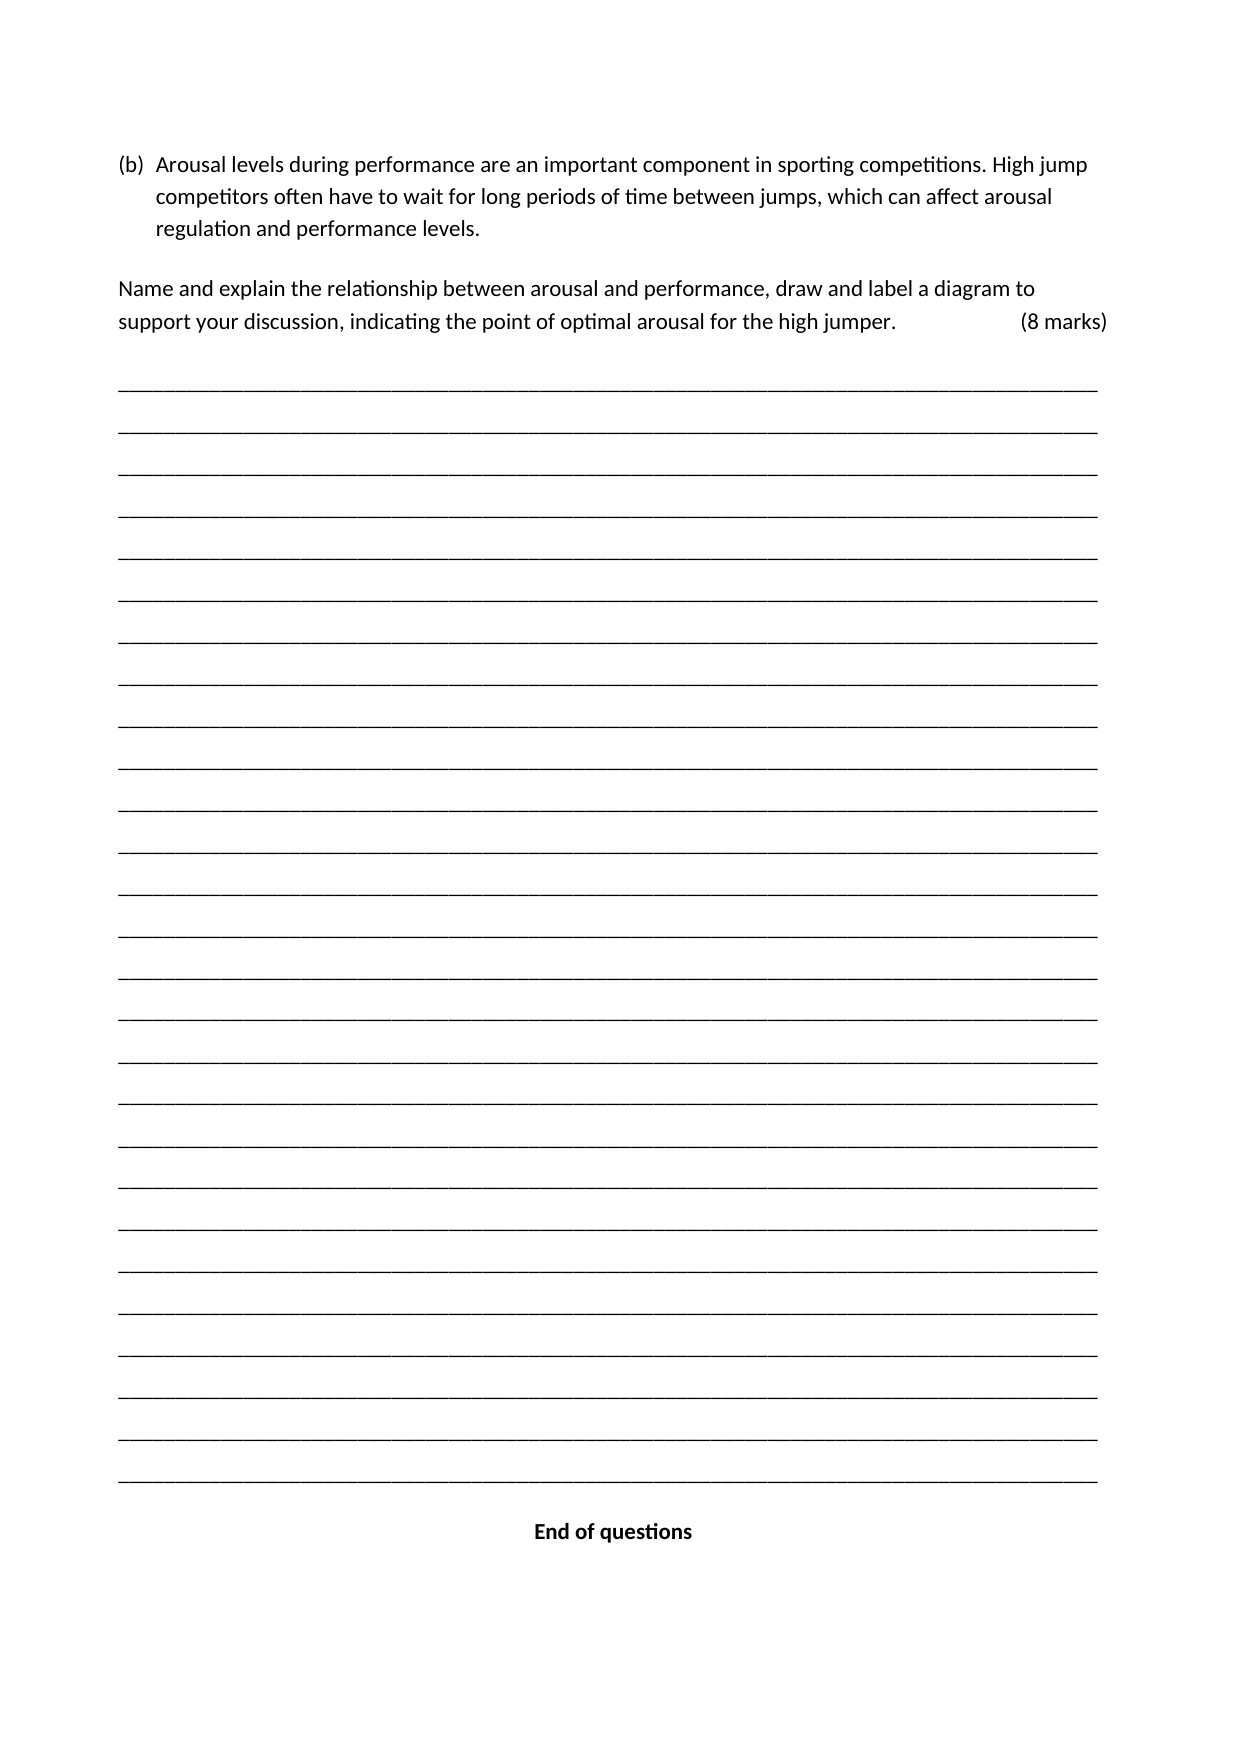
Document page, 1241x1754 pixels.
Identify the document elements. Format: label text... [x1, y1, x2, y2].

text End of questions [118, 1517, 1108, 1545]
list Arousal levels during performance are an important component in sporting competitions. High jump competitors often have to wait for long periods of time between jumps, which can affect arousal regulation and performance levels. [118, 150, 1108, 242]
text Name and explain the relationship between arousal and performance, draw and label a diagram to support your discussion, indicating the point of optimal arousal for the high jumper. (8 marks) [118, 274, 1108, 335]
text __________________________________________________________________________________________________________________________________________________________________________________________________________________________________________________________________________________________________________________________________________________________________________________________________________________________________________________________________________________________________________________________________________________________________________________________________________________________________________________________________________________________________________________________________________________________________________________________________________________________________________________________________________________________________________________________________________________________________________________________________________________________________________________________________________________________________________________________________________________________________________________________________________________________________________________________________________________________________________________________________________________________________________________________________________________________________________________________________________________________________________________________________________________________________________________________________________________________________________________________________________________________________________________________________________________________________________________________________________________________________________________________________________________________________________________________________________________________________________________________________________________________________________________________________________________________________________________________________________________________________________________________________________________________________________________________________________________________________________________________________________________________________________________________________________________ [118, 367, 1108, 1486]
